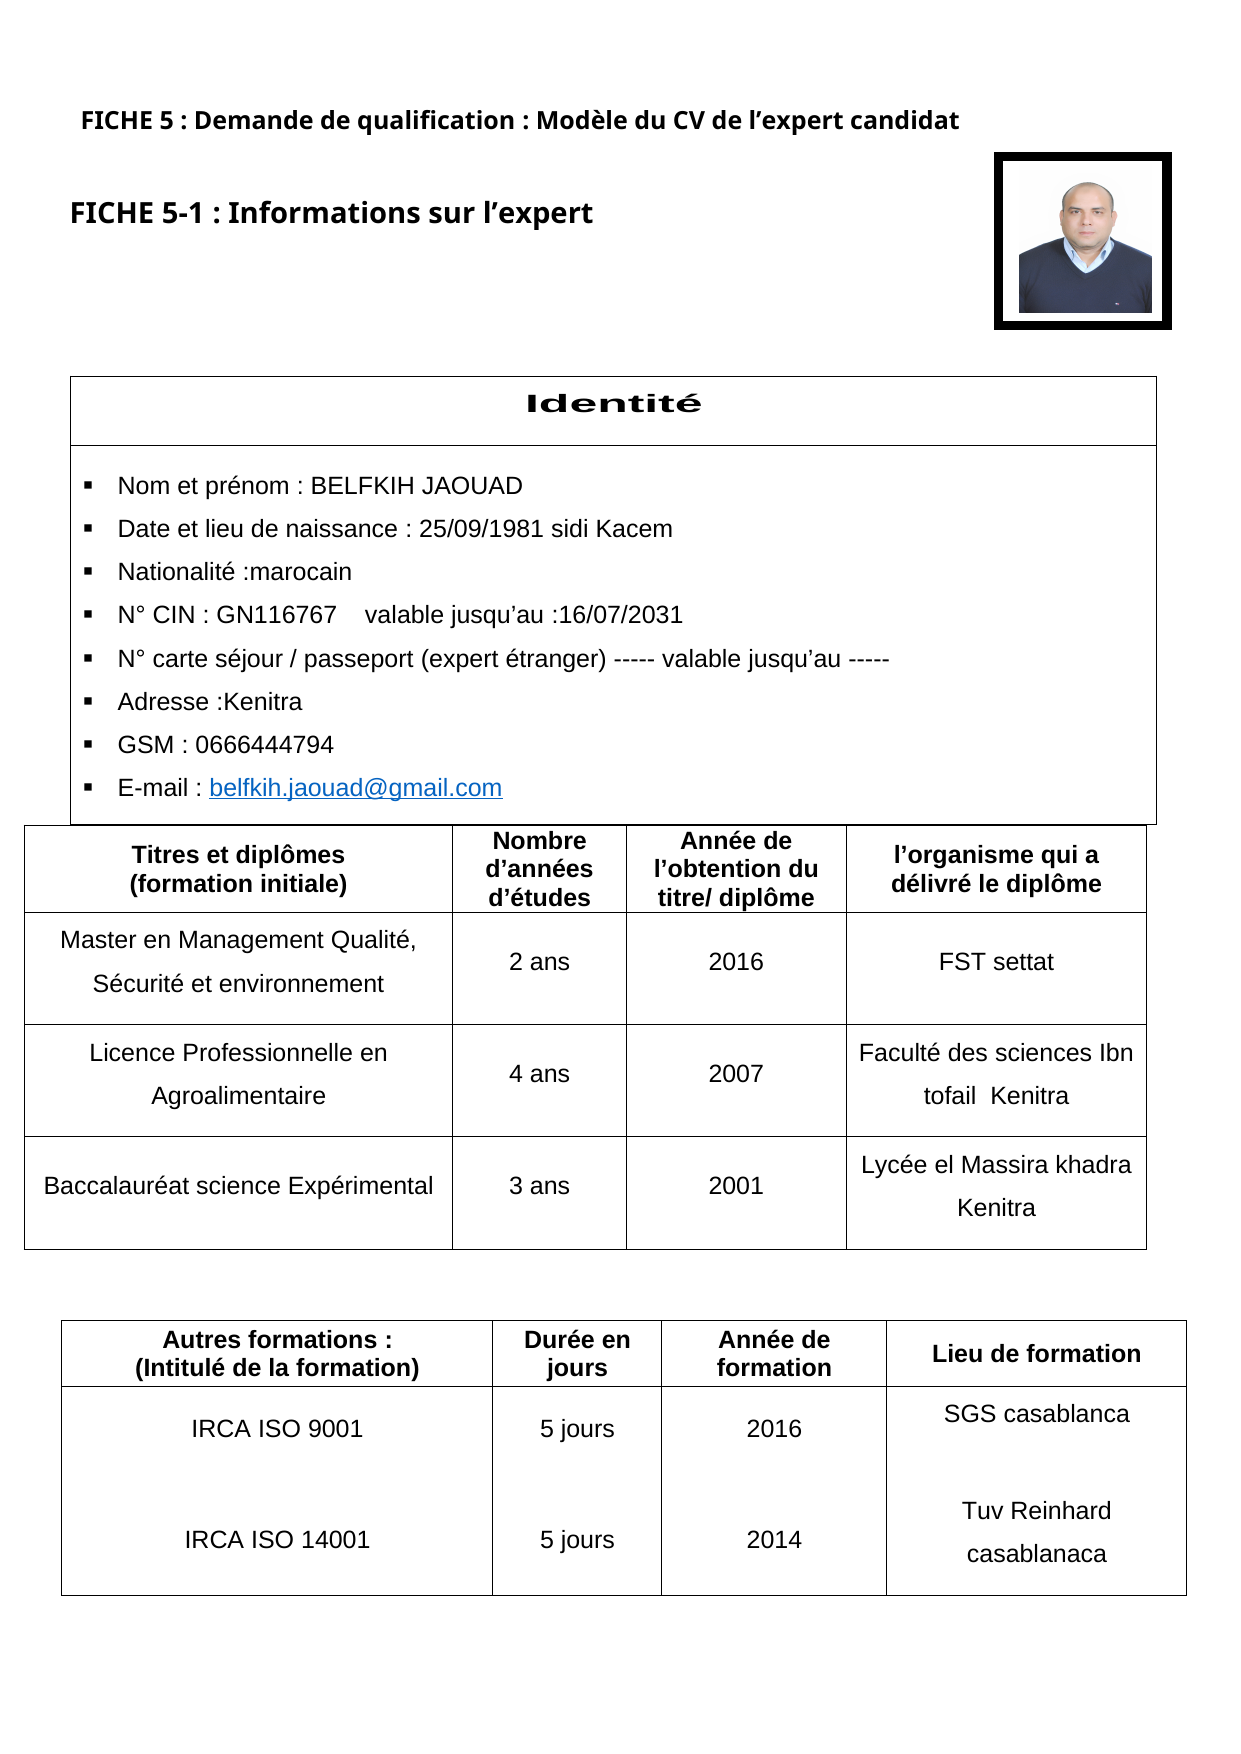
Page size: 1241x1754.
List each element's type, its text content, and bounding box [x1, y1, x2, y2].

table_cell 3 ans [453, 1137, 626, 1248]
table_cell 2016 [627, 913, 846, 1024]
table_cell 2001 [627, 1137, 846, 1248]
table_cell IRCA ISO 9001 IRCA ISO 14001 [62, 1387, 492, 1595]
table_header Année de formation [662, 1321, 886, 1386]
table_cell 2016 2014 [662, 1387, 886, 1595]
table_header Autres formations : (Intitulé de la formation) [62, 1321, 492, 1386]
table_cell 5 jours 5 jours [493, 1387, 661, 1595]
table_cell Nom et prénom : BELFKIH JAOUAD Date et lieu de naissance : 25/09/1981 sidi Kacem Nationalité :marocain N° CIN : GN116767 valable jusqu’au :16/07/2031 N° carte séjour / passeport (expert étranger) ----- valable jusqu’au ----- Adresse :Kenitra GSM : 0666444794 E-mail : belfkih.jaouad@gmail.com [71, 446, 1156, 823]
table_header Année de l’obtention du titre/ diplôme [627, 826, 846, 912]
table_header Titres et diplômes (formation initiale) [25, 826, 452, 912]
table_header Lieu de formation [887, 1321, 1186, 1386]
table_header Durée en jours [493, 1321, 661, 1386]
table_cell FST settat [847, 913, 1146, 1024]
table_cell Faculté des sciences Ibn tofail Kenitra [847, 1025, 1146, 1136]
table_cell 2 ans [453, 913, 626, 1024]
picture [1019, 164, 1152, 313]
table_cell Master en Management Qualité, Sécurité et environnement [25, 913, 452, 1024]
table_cell Baccalauréat science Expérimental [25, 1137, 452, 1248]
table_cell Lycée el Massira khadra Kenitra [847, 1137, 1146, 1248]
table_cell 4 ans [453, 1025, 626, 1136]
table_header Identité [71, 377, 1156, 444]
table_header Nombre d’années d’études [453, 826, 626, 912]
table_cell SGS casablanca Tuv Reinhard casablanaca [887, 1387, 1186, 1595]
table_cell 2007 [627, 1025, 846, 1136]
table_header l’organisme qui a délivré le diplôme [847, 826, 1146, 912]
text FICHE 5-1 : Informations sur l’expert [24, 192, 994, 232]
table_cell Licence Professionnelle en Agroalimentaire [25, 1025, 452, 1136]
text FICHE 5 : Demande de qualification : Modèle du CV de l’expert candidat [80, 103, 1163, 137]
